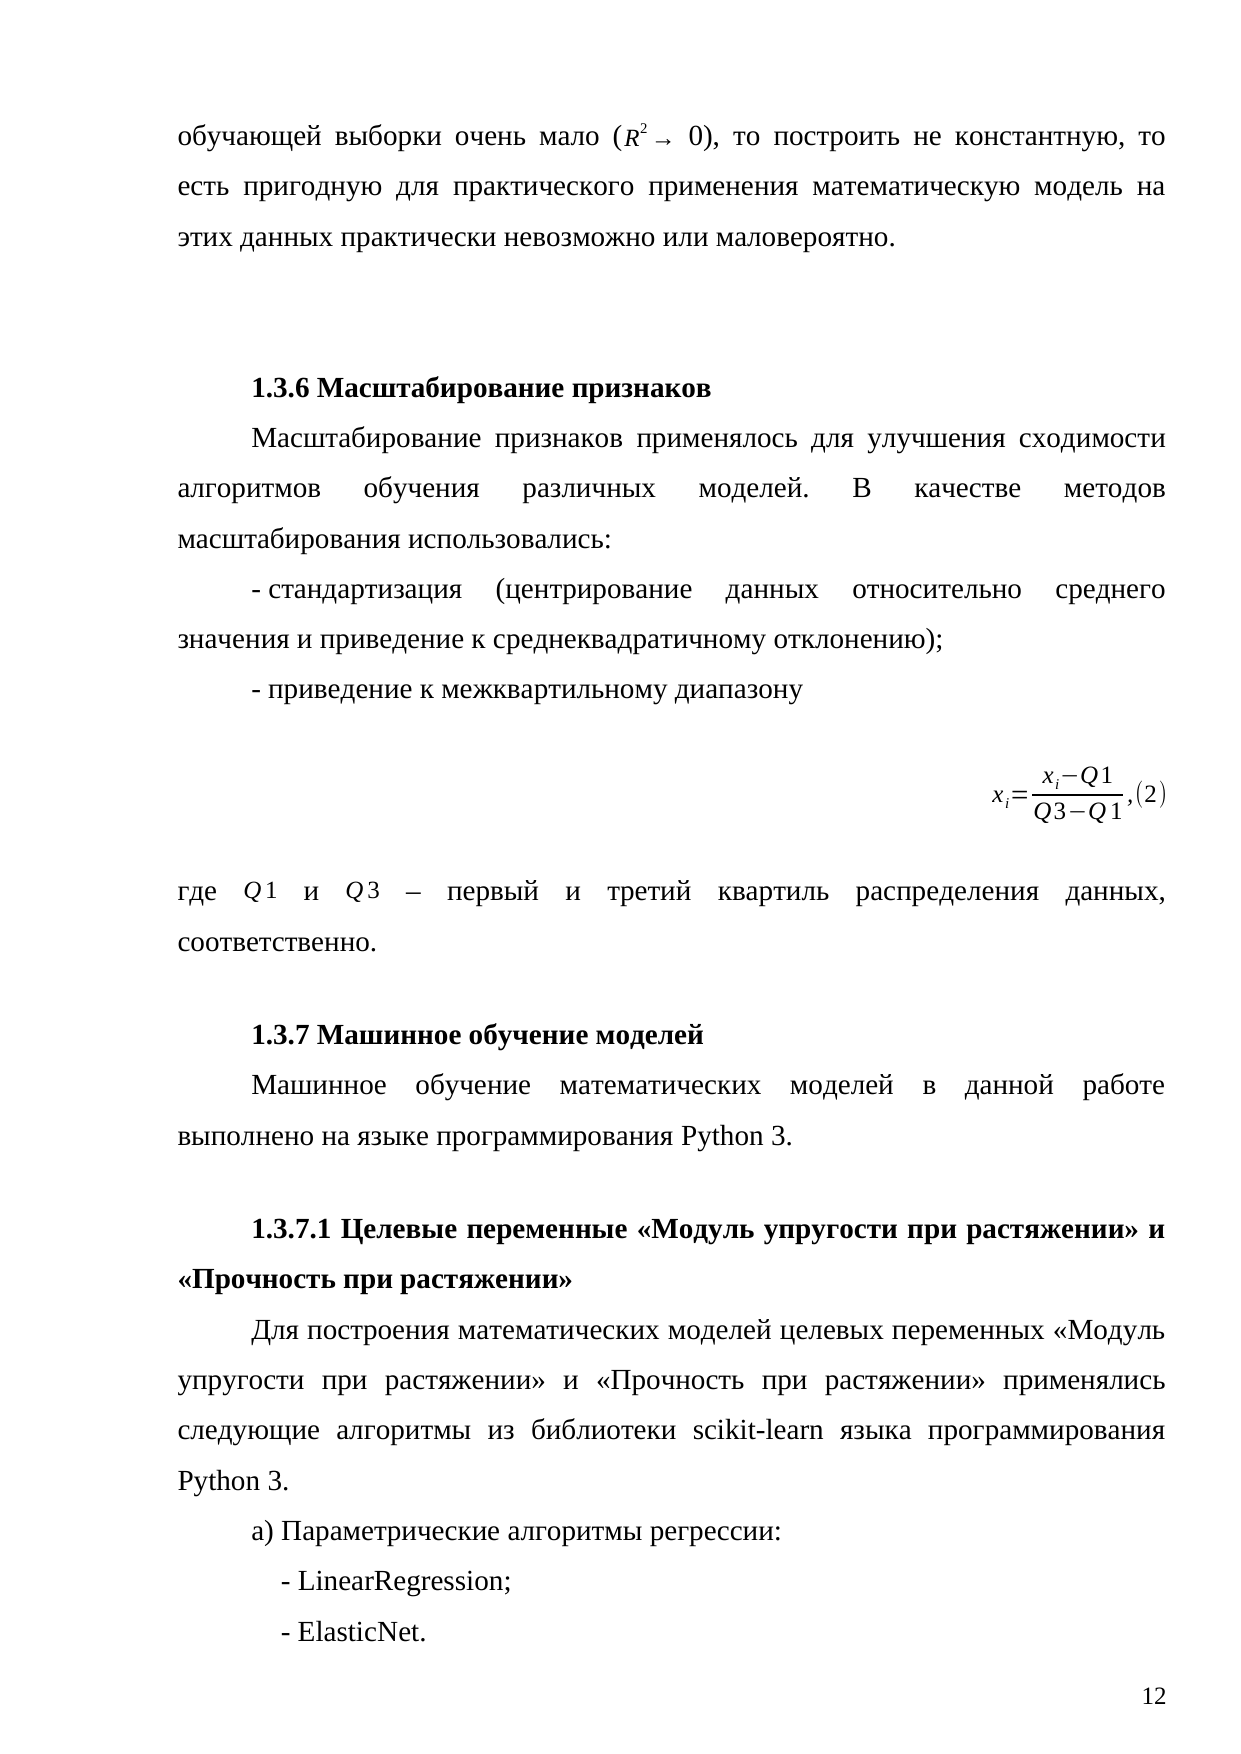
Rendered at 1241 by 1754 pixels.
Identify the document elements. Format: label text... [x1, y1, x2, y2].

text - приведение к межквартильному диапазону [177, 672, 1166, 705]
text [177, 118, 1166, 252]
text - LinearRegression; [177, 1563, 1166, 1597]
text - ElasticNet. [177, 1614, 1166, 1647]
text 1.3.7 Машинное обучение моделей [177, 1017, 1166, 1051]
text Машинное обучение математических моделей в данной работе выполнено на языке программирования Python 3. [177, 1067, 1166, 1151]
text - стандартизация (центрирование данных относительно среднего значения и приведение к среднеквадратичному отклонению); [177, 571, 1166, 655]
text где и – первый и третий квартиль распределения данных, соответственно. [177, 873, 1166, 957]
text 1.3.6 Масштабирование признаков [177, 370, 1166, 403]
text Для построения математических моделей целевых переменных «Модуль упругости при растяжении» и «Прочность при растяжении» применялись следующие алгоритмы из библиотеки scikit-learn языка программирования Python 3. [177, 1312, 1166, 1496]
text а) Параметрические алгоритмы регрессии: [177, 1513, 1166, 1547]
text 1.3.7.1 Целевые переменные «Модуль упругости при растяжении» и «Прочность при растяжении» [177, 1211, 1166, 1295]
text Масштабирование признаков применялось для улучшения сходимости алгоритмов обучения различных моделей. В качестве методов масштабирования использовались: [177, 420, 1166, 554]
